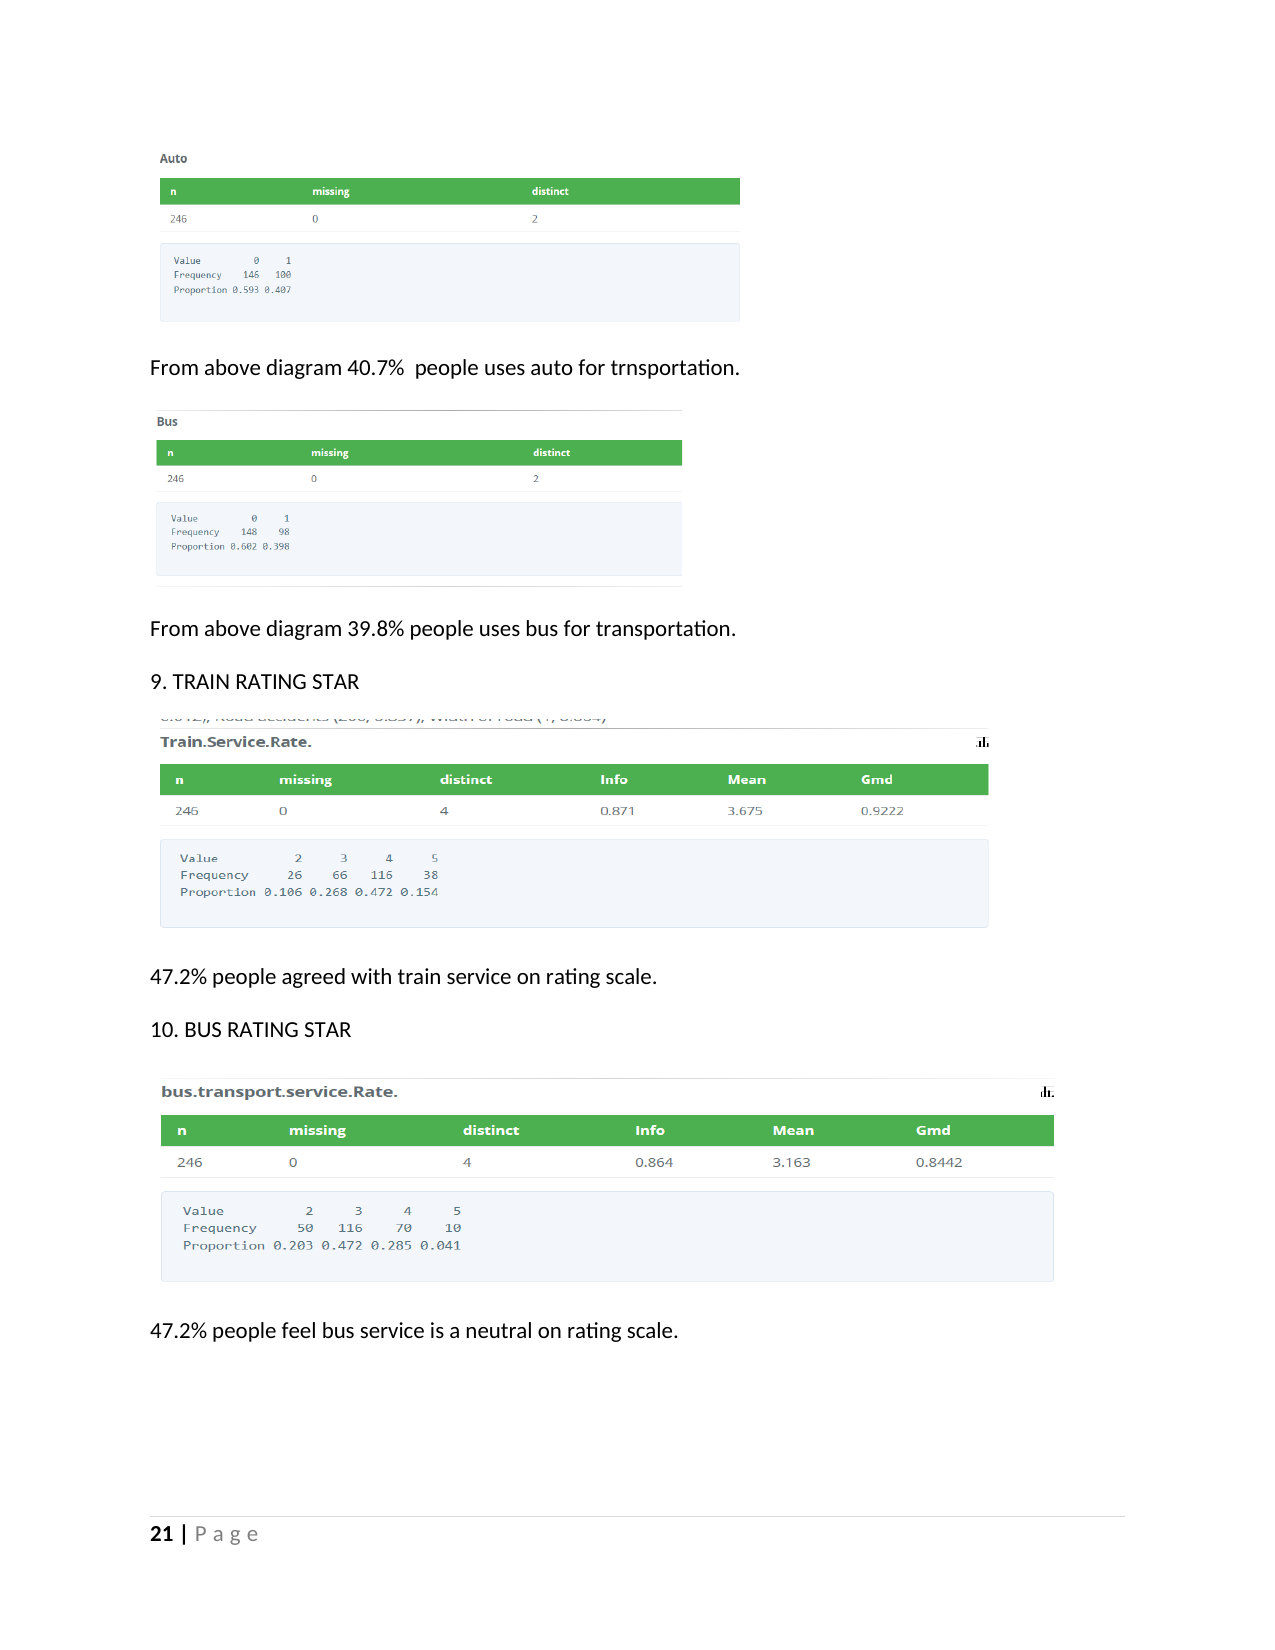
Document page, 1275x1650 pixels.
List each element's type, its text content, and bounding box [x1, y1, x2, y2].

picture [150, 1068, 1071, 1291]
picture [150, 405, 683, 589]
picture [150, 150, 742, 328]
text From above diagram 39.8% people uses bus for transportation. [150, 614, 1125, 642]
text 9. TRAIN RATING STAR [150, 667, 1125, 695]
text 47.2% people agreed with train service on rating scale. [150, 962, 1125, 990]
text From above diagram 40.7% people uses auto for trnsportation. [150, 353, 1125, 381]
text 47.2% people feel bus service is a neutral on rating scale. [150, 1316, 1125, 1344]
text 10. BUS RATING STAR [150, 1015, 1125, 1043]
picture [150, 719, 993, 938]
